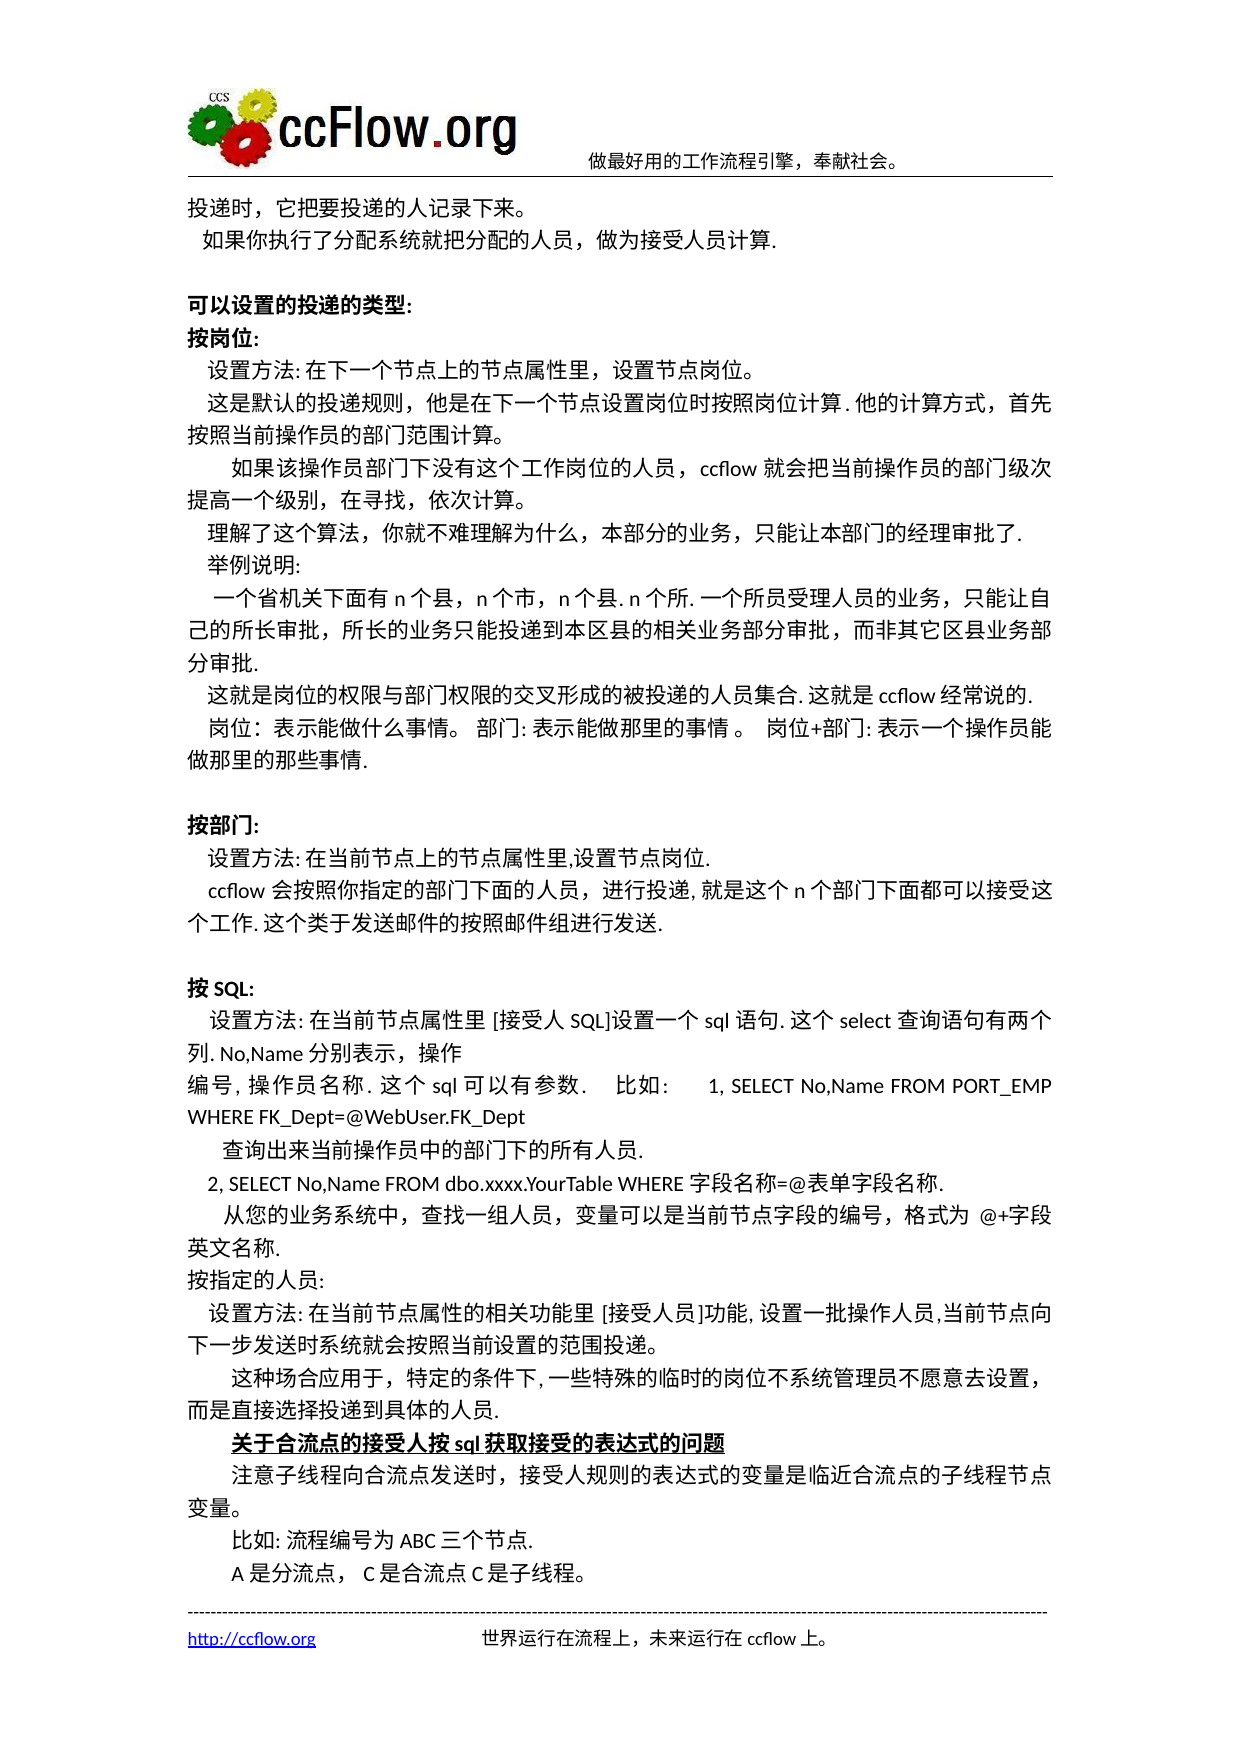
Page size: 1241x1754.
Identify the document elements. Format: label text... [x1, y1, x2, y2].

text 设置方法: 在下一个节点上的节点属性里，设置节点岗位。 [187, 353, 1053, 385]
text 这就是岗位的权限与部门权限的交叉形成的被投递的人员集合. 这就是ccflow经常说的. [187, 678, 1053, 710]
text 这是默认的投递规则，他是在下一个节点设置岗位时按照岗位计算. 他的计算方式，首先按照当前操作员的部门范围计算。 [187, 385, 1053, 450]
text 按指定的人员: [187, 1263, 1053, 1295]
text 关于合流点的接受人按sql获取接受的表达式的问题 [187, 1425, 1053, 1458]
text 一个省机关下面有n个县，n个市，n个县. n个所. 一个所员受理人员的业务，只能让自己的所长审批，所长的业务只能投递到本区县的相关业务部分审批，而非其它区县业务部分审批. [187, 580, 1053, 678]
text 举例说明: [187, 548, 1053, 580]
text 这种场合应用于，特定的条件下, 一些特殊的临时的岗位不系统管理员不愿意去设置，而是直接选择投递到具体的人员. [187, 1360, 1053, 1425]
text 设置方法: 在当前节点上的节点属性里,设置节点岗位. [187, 840, 1053, 873]
picture [187, 88, 521, 169]
text 如果你执行了分配系统就把分配的人员，做为接受人员计算. [187, 223, 1053, 255]
text A 是分流点， C是合流点 C是子线程。 [187, 1555, 1053, 1588]
text 2, 每一种类型，都有路径自动记忆功能，所说自动记忆功能是当节点第一次向下一个节点投递时，它把要投递的人记录下来。 [187, 190, 1053, 223]
text 注意子线程向合流点发送时，接受人规则的表达式的变量是临近合流点的子线程节点变量。 [187, 1458, 1053, 1523]
text ccflow 会按照你指定的部门下面的人员，进行投递, 就是这个n个部门下面都可以接受这个工作. 这个类于发送邮件的按照邮件组进行发送. [187, 873, 1053, 938]
text 2, SELECT No,Name FROM dbo.xxxx.YourTable WHERE 字段名称=@表单字段名称. [187, 1165, 1053, 1198]
text 按SQL: 设置方法: 在当前节点属性里 [接受人SQL]设置一个sql 语句. 这个select 查询语句有两个列. No,Name 分别表示，操作 [187, 970, 1053, 1068]
text 编号, 操作员名称. 这个sql可以有参数. 比如: 1, SELECT No,Name FROM PORT_EMP WHERE FK_Dept=@WebUser.FK_Dept [187, 1068, 1053, 1133]
text 如果该操作员部门下没有这个工作岗位的人员，ccflow 就会把当前操作员的部门级次提高一个级别，在寻找，依次计算。 [187, 450, 1053, 515]
text 理解了这个算法，你就不难理解为什么，本部分的业务，只能让本部门的经理审批了. [187, 515, 1053, 548]
text 按部门: [187, 808, 1053, 840]
text 查询出来当前操作员中的部门下的所有人员. [187, 1133, 1053, 1165]
text 岗位：表示能做什么事情。 部门: 表示能做那里的事情 。 岗位+部门: 表示一个操作员能做那里的那些事情. [187, 710, 1053, 775]
text 比如: 流程编号为ABC三个节点. [187, 1523, 1053, 1555]
text 按岗位: [187, 320, 1053, 353]
text 从您的业务系统中，查找一组人员，变量可以是当前节点字段的编号，格式为 @+字段英文名称. [187, 1198, 1053, 1263]
text 设置方法: 在当前节点属性的相关功能里 [接受人员]功能, 设置一批操作人员,当前节点向下一步发送时系统就会按照当前设置的范围投递。 [187, 1295, 1053, 1360]
text 可以设置的投递的类型: [187, 288, 1053, 320]
